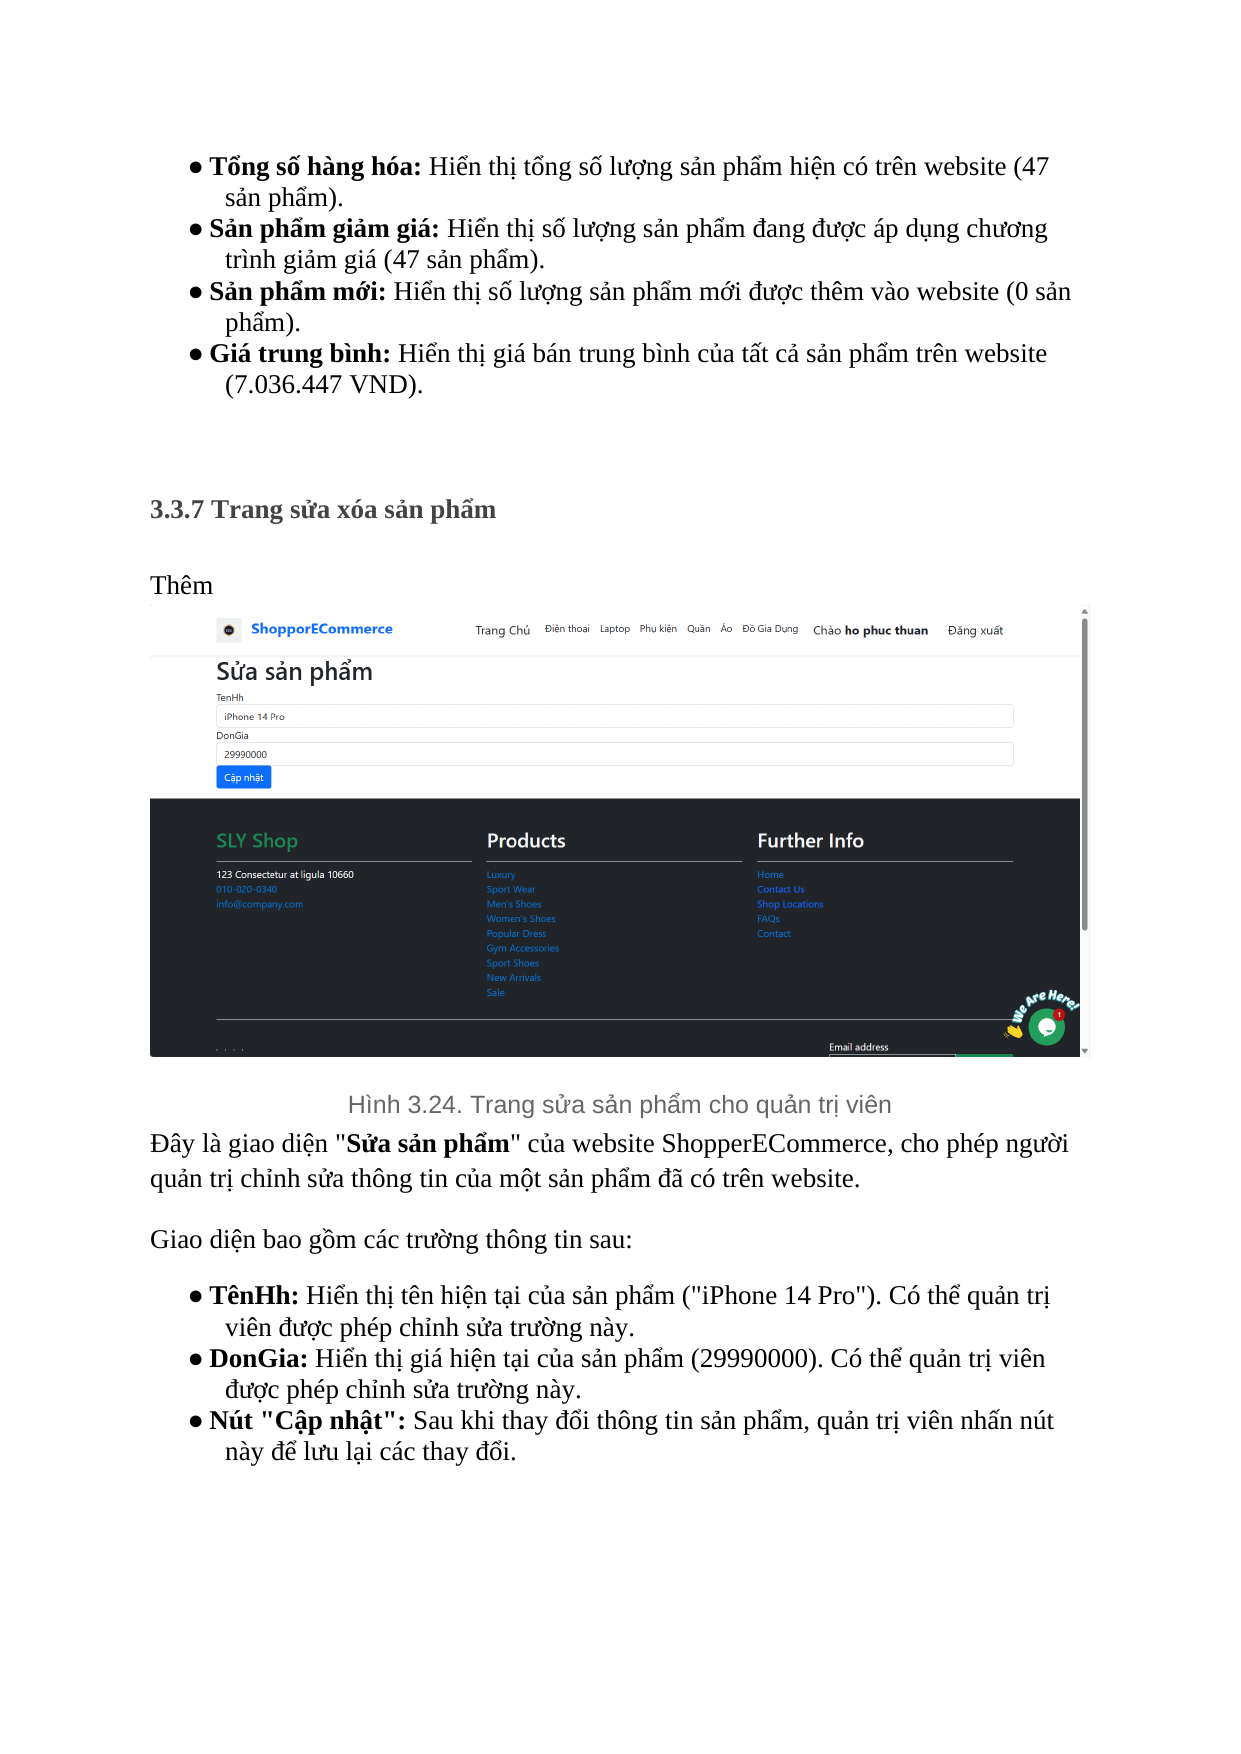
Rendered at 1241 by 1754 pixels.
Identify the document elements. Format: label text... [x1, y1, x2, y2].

list Sản phẩm giảm giá: Hiển thị số lượng sản phẩm đang được áp dụng chương trình giảm giá (47 sản phẩm). [187, 212, 1090, 275]
subtitle Hình 3.24. Trang sửa sản phẩm cho quản trị viên [150, 1090, 1090, 1118]
list Sản phẩm mới: Hiển thị số lượng sản phẩm mới được thêm vào website (0 sản phẩm). [187, 275, 1090, 337]
text Thêm [150, 569, 1090, 600]
list DonGia: Hiển thị giá hiện tại của sản phẩm (29990000). Có thể quản trị viên được phép chỉnh sửa trường này. [187, 1342, 1090, 1404]
list Nút "Cập nhật": Sau khi thay đổi thông tin sản phẩm, quản trị viên nhấn nút này để lưu lại các thay đổi. [187, 1404, 1090, 1467]
list Giá trung bình: Hiển thị giá bán trung bình của tất cả sản phẩm trên website (7.036.447 VND). [187, 337, 1090, 399]
list Tổng số hàng hóa: Hiển thị tổng số lượng sản phẩm hiện có trên website (47 sản phẩm). [187, 150, 1090, 212]
subtitle 3.3.7 Trang sửa xóa sản phẩm [150, 494, 1090, 525]
list TênHh: Hiển thị tên hiện tại của sản phẩm ("iPhone 14 Pro"). Có thể quản trị viên được phép chỉnh sửa trường này. [187, 1279, 1090, 1342]
text Giao diện bao gồm các trường thông tin sau: [150, 1223, 1090, 1254]
picture [150, 604, 1091, 1057]
text Đây là giao diện "Sửa sản phẩm" của website ShopperECommerce, cho phép người quản trị chỉnh sửa thông tin của một sản phẩm đã có trên website. [150, 1127, 1090, 1194]
